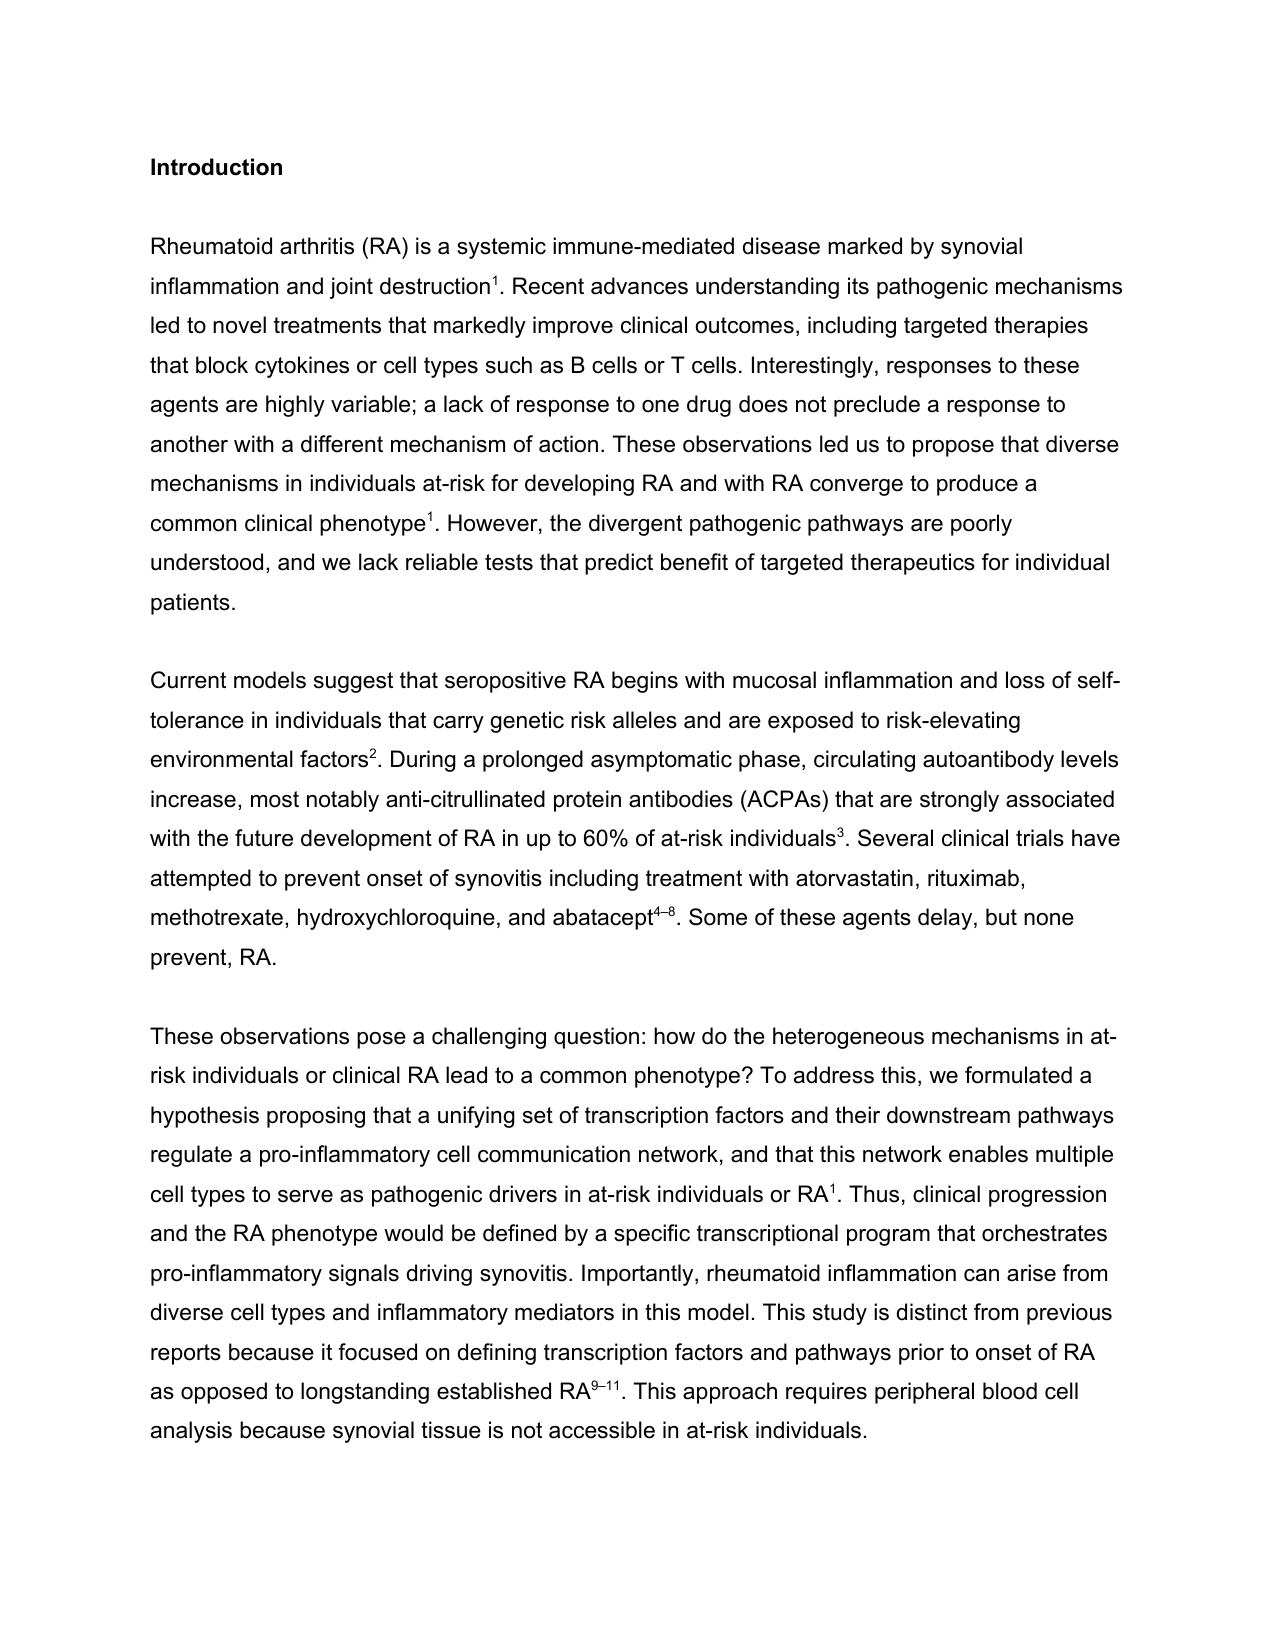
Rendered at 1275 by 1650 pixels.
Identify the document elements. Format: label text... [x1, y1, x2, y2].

text Rheumatoid arthritis (RA) is a systemic immune-mediated disease marked by synovial inflammation and joint destruction1. Recent advances understanding its pathogenic mechanisms led to novel treatments that markedly improve clinical outcomes, including targeted therapies that block cytokines or cell types such as B cells or T cells. Interestingly, responses to these agents are highly variable; a lack of response to one drug does not preclude a response to another with a different mechanism of action. These observations led us to propose that diverse mechanisms in individuals at-risk for developing RA and with RA converge to produce a common clinical phenotype1. However, the divergent pathogenic pathways are poorly understood, and we lack reliable tests that predict benefit of targeted therapeutics for individual patients. [150, 233, 1125, 615]
subtitle Introduction [150, 154, 1125, 181]
text These observations pose a challenging question: how do the heterogeneous mechanisms in at-risk individuals or clinical RA lead to a common phenotype? To address this, we formulated a hypothesis proposing that a unifying set of transcription factors and their downstream pathways regulate a pro-inflammatory cell communication network, and that this network enables multiple cell types to serve as pathogenic drivers in at-risk individuals or RA1. Thus, clinical progression and the RA phenotype would be defined by a specific transcriptional program that orchestrates pro-inflammatory signals driving synovitis. Importantly, rheumatoid inflammation can arise from diverse cell types and inflammatory mediators in this model. This study is distinct from previous reports because it focused on defining transcription factors and pathways prior to onset of RA as opposed to longstanding established RA9–11. This approach requires peripheral blood cell analysis because synovial tissue is not accessible in at-risk individuals. [150, 1023, 1125, 1444]
text Current models suggest that seropositive RA begins with mucosal inflammation and loss of self-tolerance in individuals that carry genetic risk alleles and are exposed to risk-elevating environmental factors2. During a prolonged asymptomatic phase, circulating autoantibody levels increase, most notably anti-citrullinated protein antibodies (ACPAs) that are strongly associated with the future development of RA in up to 60% of at-risk individuals3. Several clinical trials have attempted to prevent onset of synovitis including treatment with atorvastatin, rituximab, methotrexate, hydroxychloroquine, and abatacept4–8. Some of these agents delay, but none prevent, RA. [150, 667, 1125, 970]
